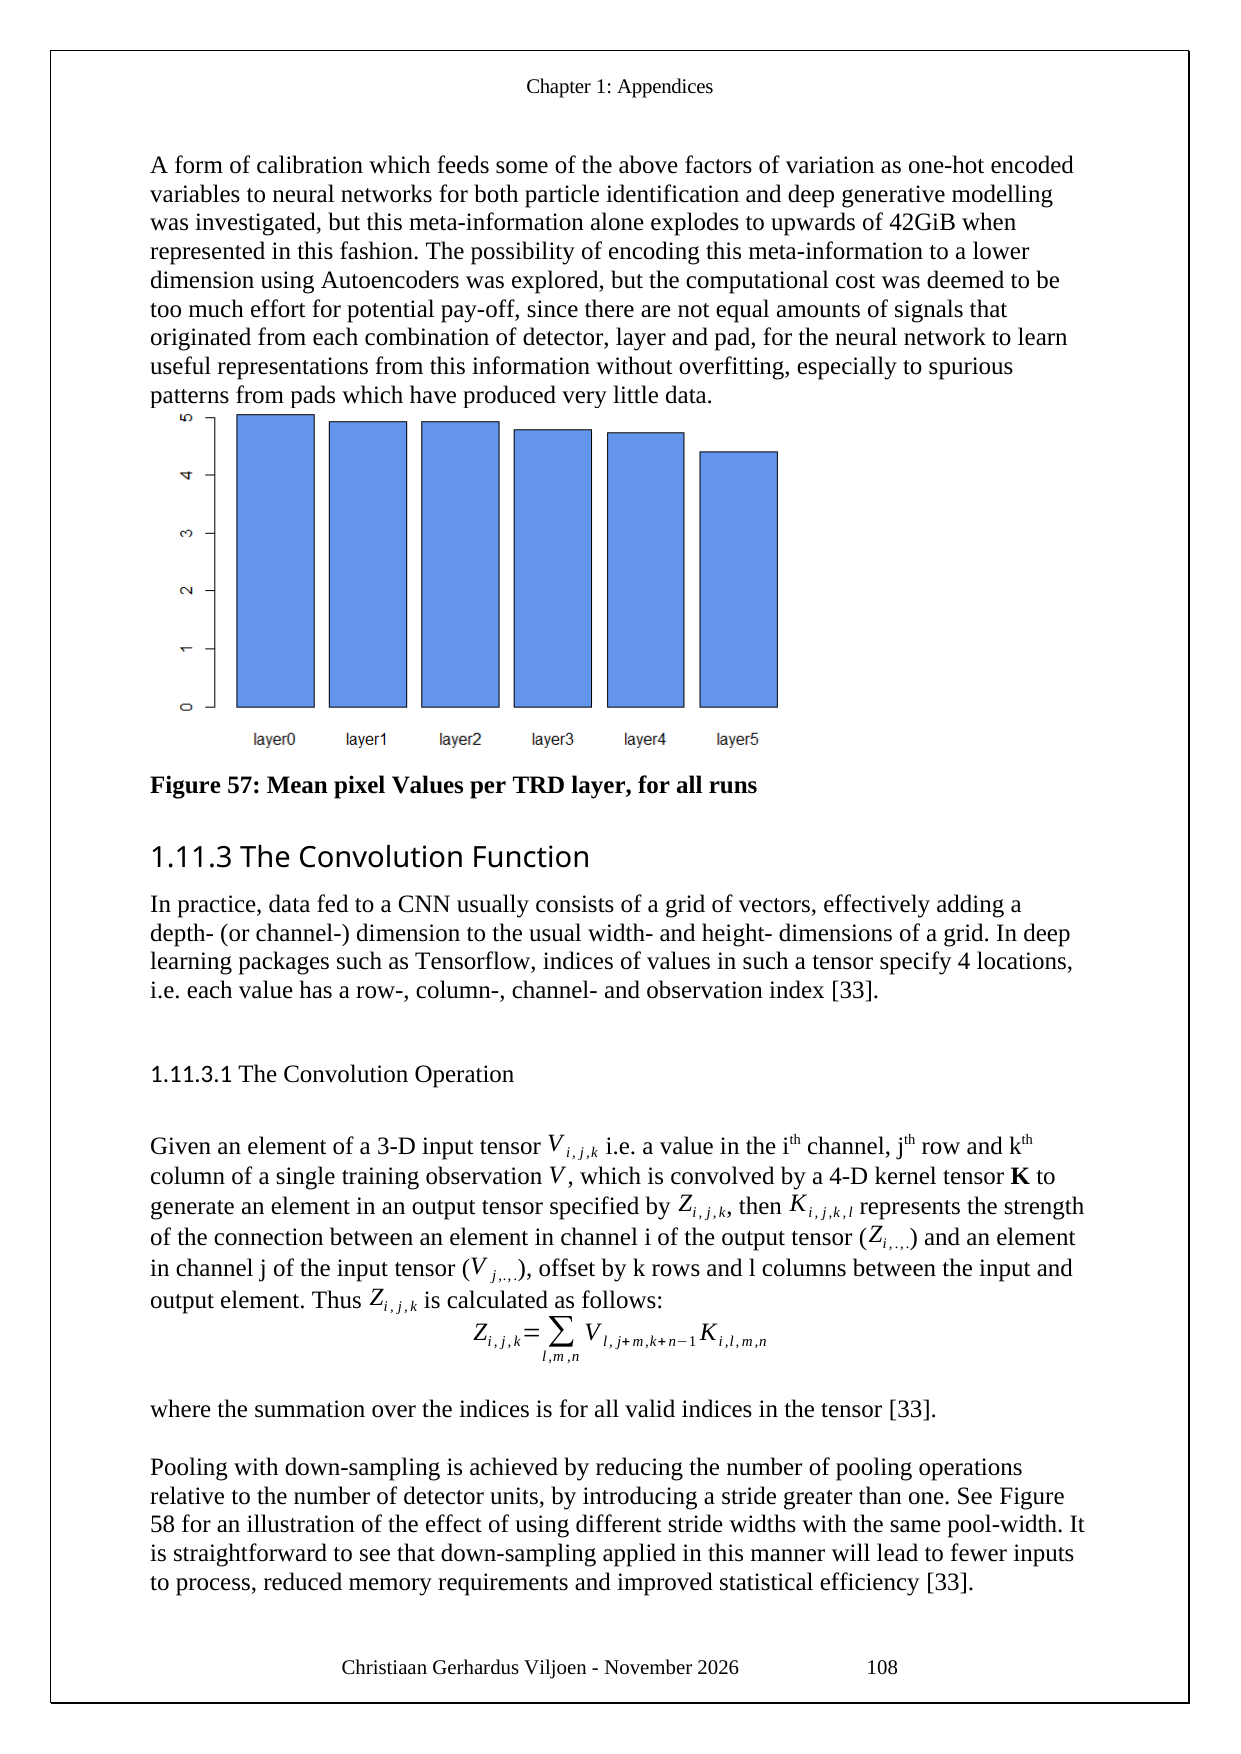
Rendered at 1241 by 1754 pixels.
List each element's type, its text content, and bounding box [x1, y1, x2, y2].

text A form of calibration which feeds some of the above factors of variation as one-hot encoded variables to neural networks for both particle identification and deep generative modelling was investigated, but this meta-information alone explodes to upwards of 42GiB when represented in this fashion. The possibility of encoding this meta-information to a lower dimension using Autoencoders was explored, but the computational cost was deemed to be too much effort for potential pay-off, since there are not equal amounts of signals that originated from each combination of detector, layer and pad, for the neural network to learn useful representations from this information without overfitting, especially to spurious patterns from pads which have produced very little data. [150, 150, 1089, 409]
text Pooling with down-sampling is achieved by reducing the number of pooling operations relative to the number of detector units, by introducing a stride greater than one. See Figure 53 for an illustration of the effect of using different stride widths with the same pool-width. It is straightforward to see that down-sampling applied in this manner will lead to fewer inputs to process, reduced memory requirements and improved statistical efficiency . [150, 1452, 1089, 1596]
subtitle The Convolution Operation [150, 1058, 1089, 1088]
text Given an element of a 3-D input tensor i.e. a value in the ith channel, jth row and kth column of a single training observation , which is convolved by a 4-D kernel tensor K to generate an element in an output tensor specified by , then represents the strength of the connection between an element in channel i of the output tensor () and an element in channel j of the input tensor (), offset by k rows and l columns between the input and output element. Thus is calculated as follows: [150, 1129, 1089, 1315]
picture [150, 408, 804, 771]
text In practice, data fed to a CNN usually consists of a grid of vectors, effectively adding a depth- (or channel-) dimension to the usual width- and height- dimensions of a grid. In deep learning packages such as Tensorflow, indices of values in such a tensor specify 4 locations, i.e. each value has a row-, column-, channel- and observation index . [150, 889, 1089, 1004]
text where the summation over the indices is for all valid indices in the tensor . [150, 1394, 1089, 1423]
subtitle The Convolution Function [150, 837, 1089, 876]
